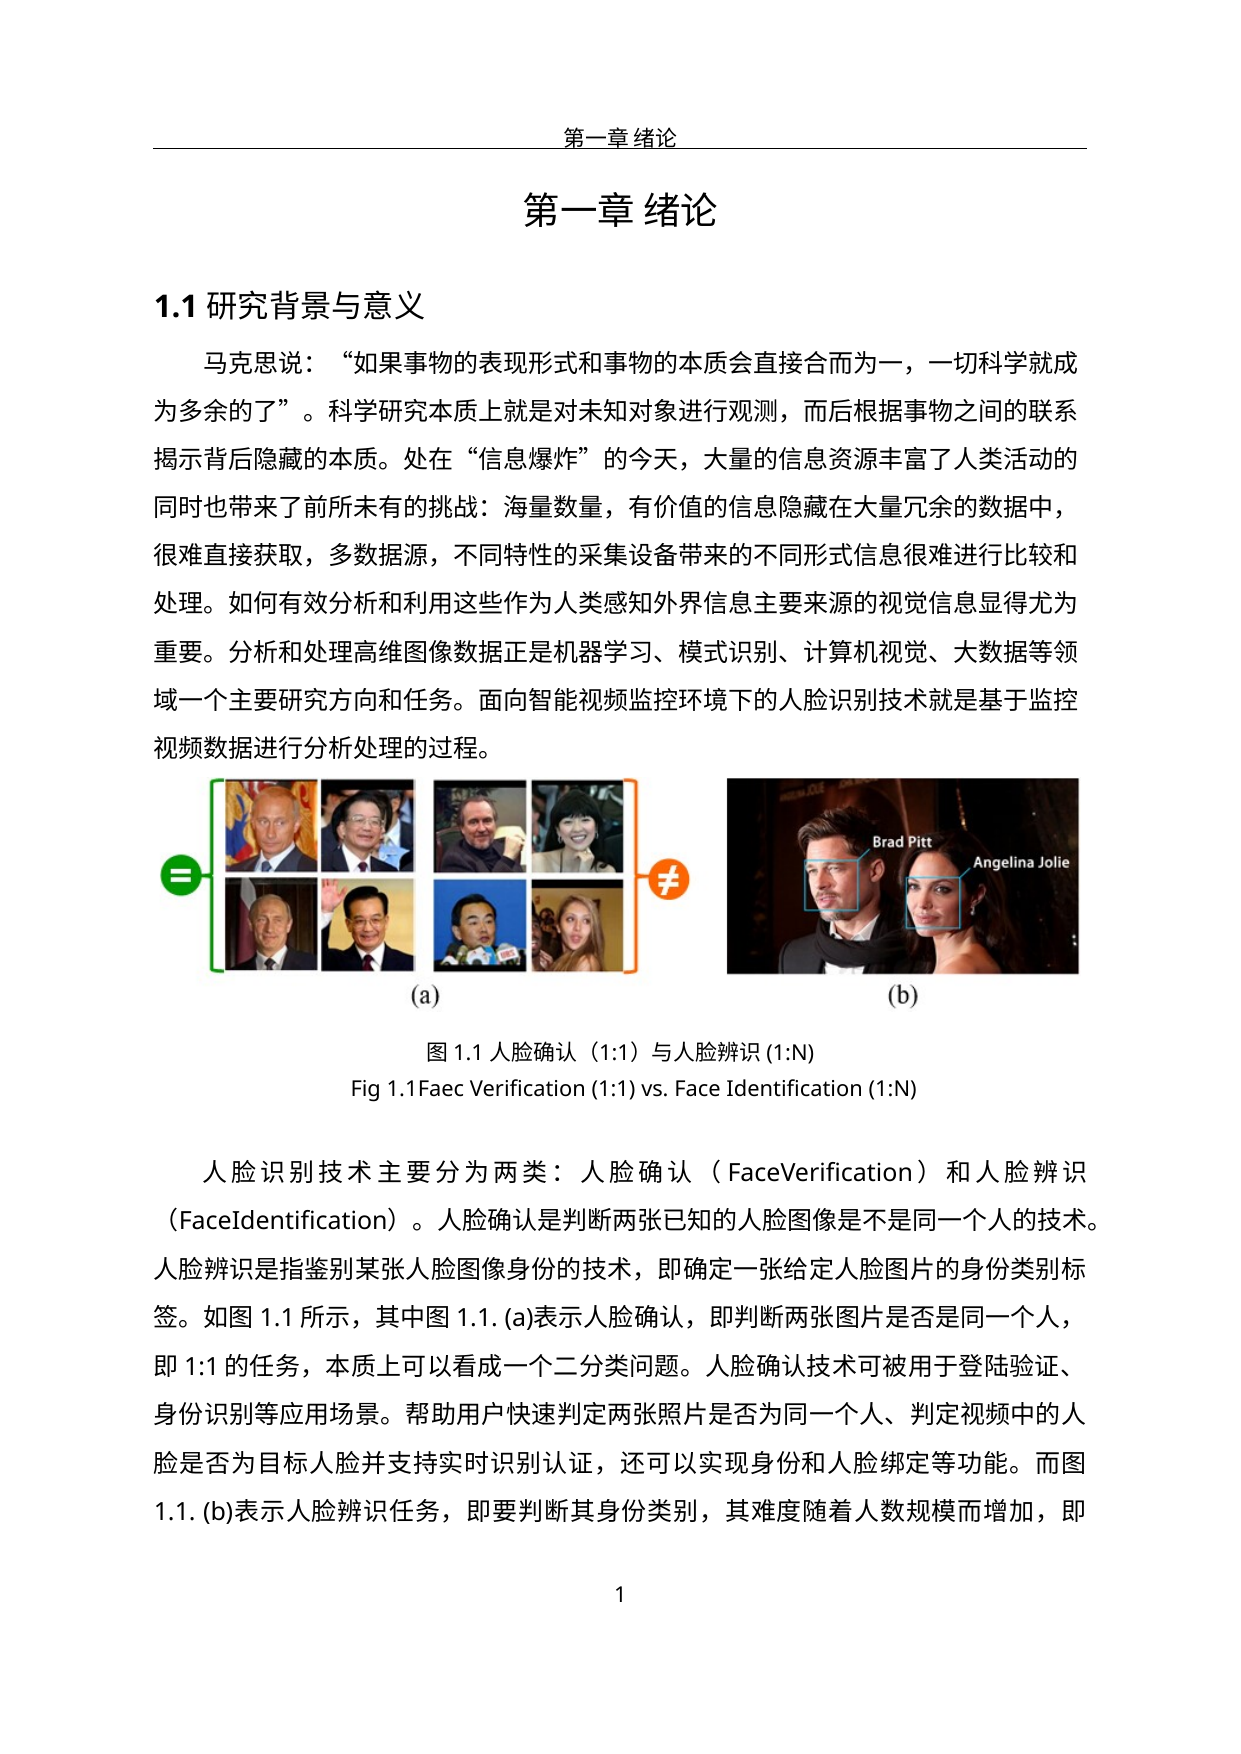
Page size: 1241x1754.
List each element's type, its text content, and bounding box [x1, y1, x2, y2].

subtitle 1.1 研究背景与意义 [153, 281, 1101, 326]
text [153, 1152, 1088, 1528]
picture [159, 777, 1081, 1012]
text Fig 1.1 Faec Verification (1:1) vs. Face Identification (1:N) [153, 1073, 1101, 1103]
subtitle 图 1.1 人脸确认（1:1）与人脸辨识 (1:N) [153, 1035, 1087, 1067]
subtitle 第一章 绪论 [153, 181, 1087, 235]
text 马克思说：“如果事物的表现形式和事物的本质会直接合而为一，一切科学就成为多余的了”。科学研究本质上就是对未知对象进行观测，而后根据事物之间的联系揭示背后隐藏的本质。处在“信息爆炸”的今天，大量的信息资源丰富了人类活动的同时也带来了前所未有的挑战：海量数量，有价值的信息隐藏在大量冗余的数据中，很难直接获取，多数据源，不同特性的采集设备带来的不同形式信息很难进行比较和处理。如何有效分析和利用这些作为人类感知外界信息主要来源的视觉信息显得尤为重要。分析和处理高维图像数据正是机器学习、模式识别、计算机视觉、大数据等领域一个主要研究方向和任务。面向智能视频监控环境下的人脸识别技术就是基于监控视频数据进行分析处理的过程。 [153, 343, 1101, 764]
